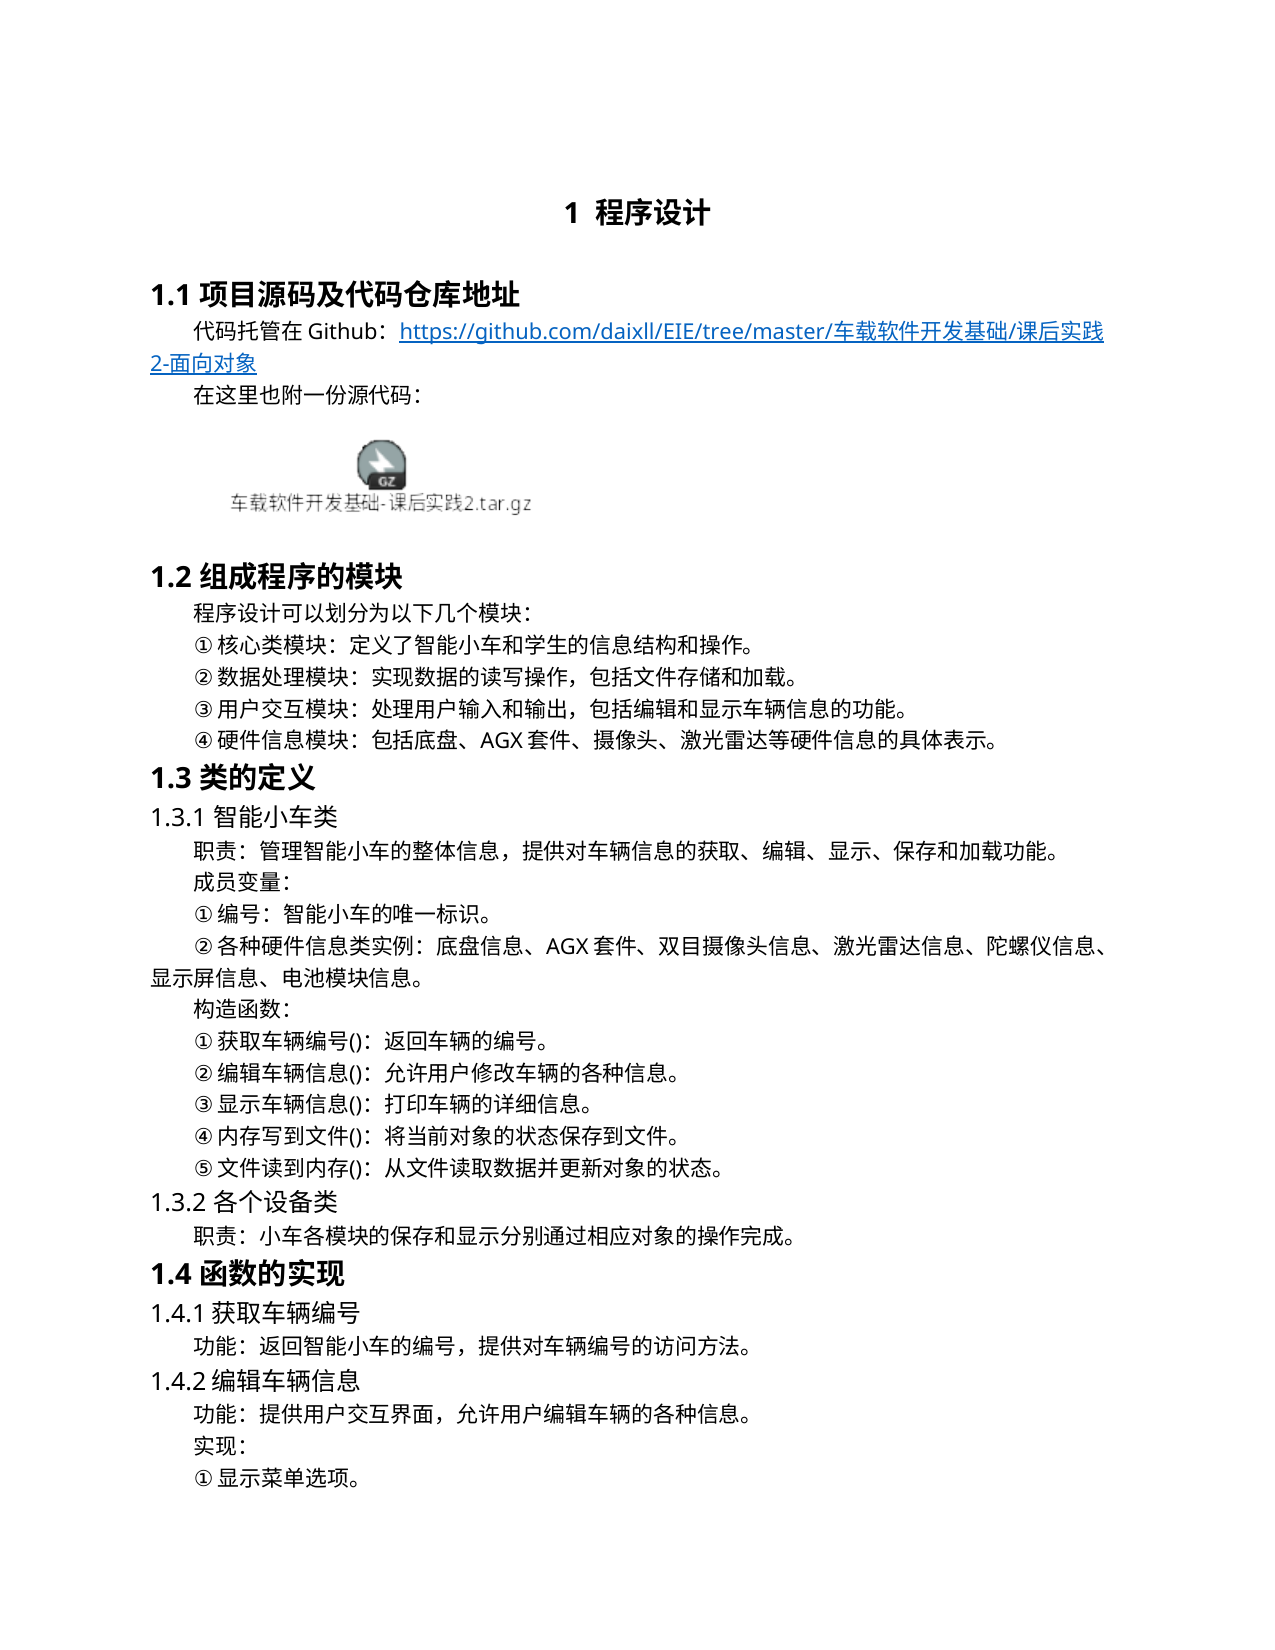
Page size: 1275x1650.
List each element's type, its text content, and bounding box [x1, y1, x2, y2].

text ③显示车辆信息()：打印车辆的详细信息。 [150, 1087, 1125, 1119]
text ②编辑车辆信息()：允许用户修改车辆的各种信息。 [150, 1056, 1125, 1087]
text 1.4.1获取车辆编号 [150, 1293, 1125, 1329]
text 成员变量： [150, 865, 1125, 897]
text 职责：管理智能小车的整体信息，提供对车辆信息的获取、编辑、显示、保存和加载功能。 [150, 834, 1125, 865]
text 1.4.2编辑车辆信息 [150, 1361, 1125, 1397]
text 代码托管在Github：https://github.com/daixll/EIE/tree/master/车载软件开发基础/课后实践2-面向对象 [150, 314, 1125, 378]
text 1.3.1 智能小车类 [150, 797, 1125, 834]
text ①核心类模块：定义了智能小车和学生的信息结构和操作。 [150, 628, 1125, 660]
text 在这里也附一份源代码： [150, 378, 1125, 409]
text 程序设计可以划分为以下几个模块： [150, 596, 1125, 628]
text ③用户交互模块：处理用户输入和输出，包括编辑和显示车辆信息的功能。 [150, 692, 1125, 723]
text 功能：返回智能小车的编号，提供对车辆编号的访问方法。 [150, 1329, 1125, 1361]
text 1.1 项目源码及代码仓库地址 [150, 272, 1125, 314]
text 1.3.2 各个设备类 [150, 1183, 1125, 1219]
text ②各种硬件信息类实例：底盘信息、AGX套件、双目摄像头信息、激光雷达信息、陀螺仪信息、显示屏信息、电池模块信息。 [150, 929, 1125, 992]
text ①获取车辆编号()：返回车辆的编号。 [150, 1024, 1125, 1056]
text 职责：小车各模块的保存和显示分别通过相应对象的操作完成。 [150, 1219, 1125, 1251]
text 1.2 组成程序的模块 [150, 554, 1125, 596]
text ②数据处理模块：实现数据的读写操作，包括文件存储和加载。 [150, 660, 1125, 692]
text ①显示菜单选项。 [150, 1461, 1125, 1492]
text 实现： [150, 1429, 1125, 1461]
text 1.3 类的定义 [150, 755, 1125, 797]
text 功能：提供用户交互界面，允许用户编辑车辆的各种信息。 [150, 1397, 1125, 1429]
text 构造函数： [150, 992, 1125, 1024]
text ①编号：智能小车的唯一标识。 [150, 897, 1125, 929]
text 1 程序设计 [150, 190, 1125, 232]
text ⑤文件读到内存()：从文件读取数据并更新对象的状态。 [150, 1151, 1125, 1183]
text ④内存写到文件()：将当前对象的状态保存到文件。 [150, 1119, 1125, 1151]
text 1.4 函数的实现 [150, 1251, 1125, 1293]
text ④硬件信息模块：包括底盘、AGX套件、摄像头、激光雷达等硬件信息的具体表示。 [150, 723, 1125, 755]
